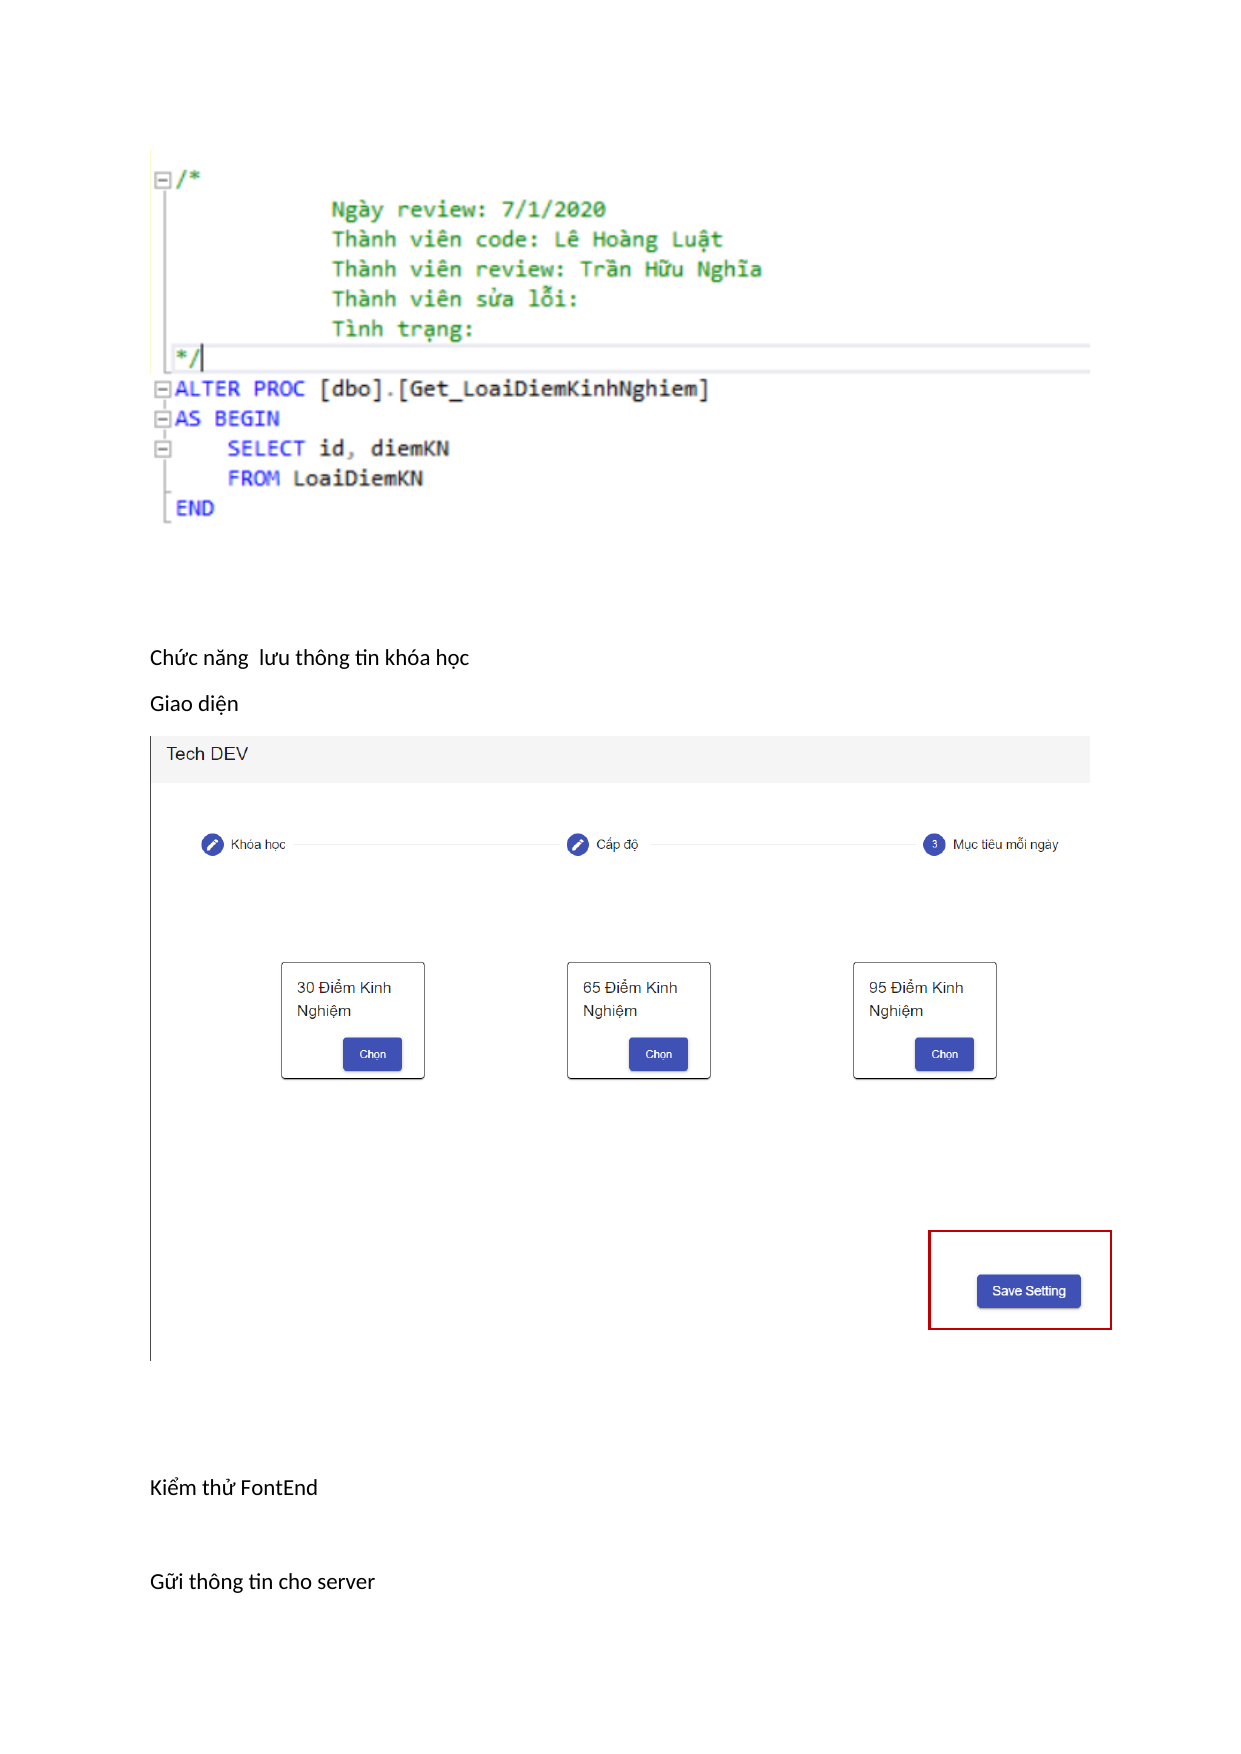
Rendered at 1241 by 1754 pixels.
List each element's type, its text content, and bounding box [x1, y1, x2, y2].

picture [150, 150, 1091, 624]
text Kiểm thử FontEnd [150, 1473, 1090, 1501]
text Giao diện [150, 689, 1090, 718]
text Chức năng lưu thông tin khóa học [150, 643, 1090, 671]
text Gữi thông tin cho server [150, 1567, 1090, 1595]
picture [150, 736, 1091, 1361]
picture [931, 1232, 1091, 1328]
